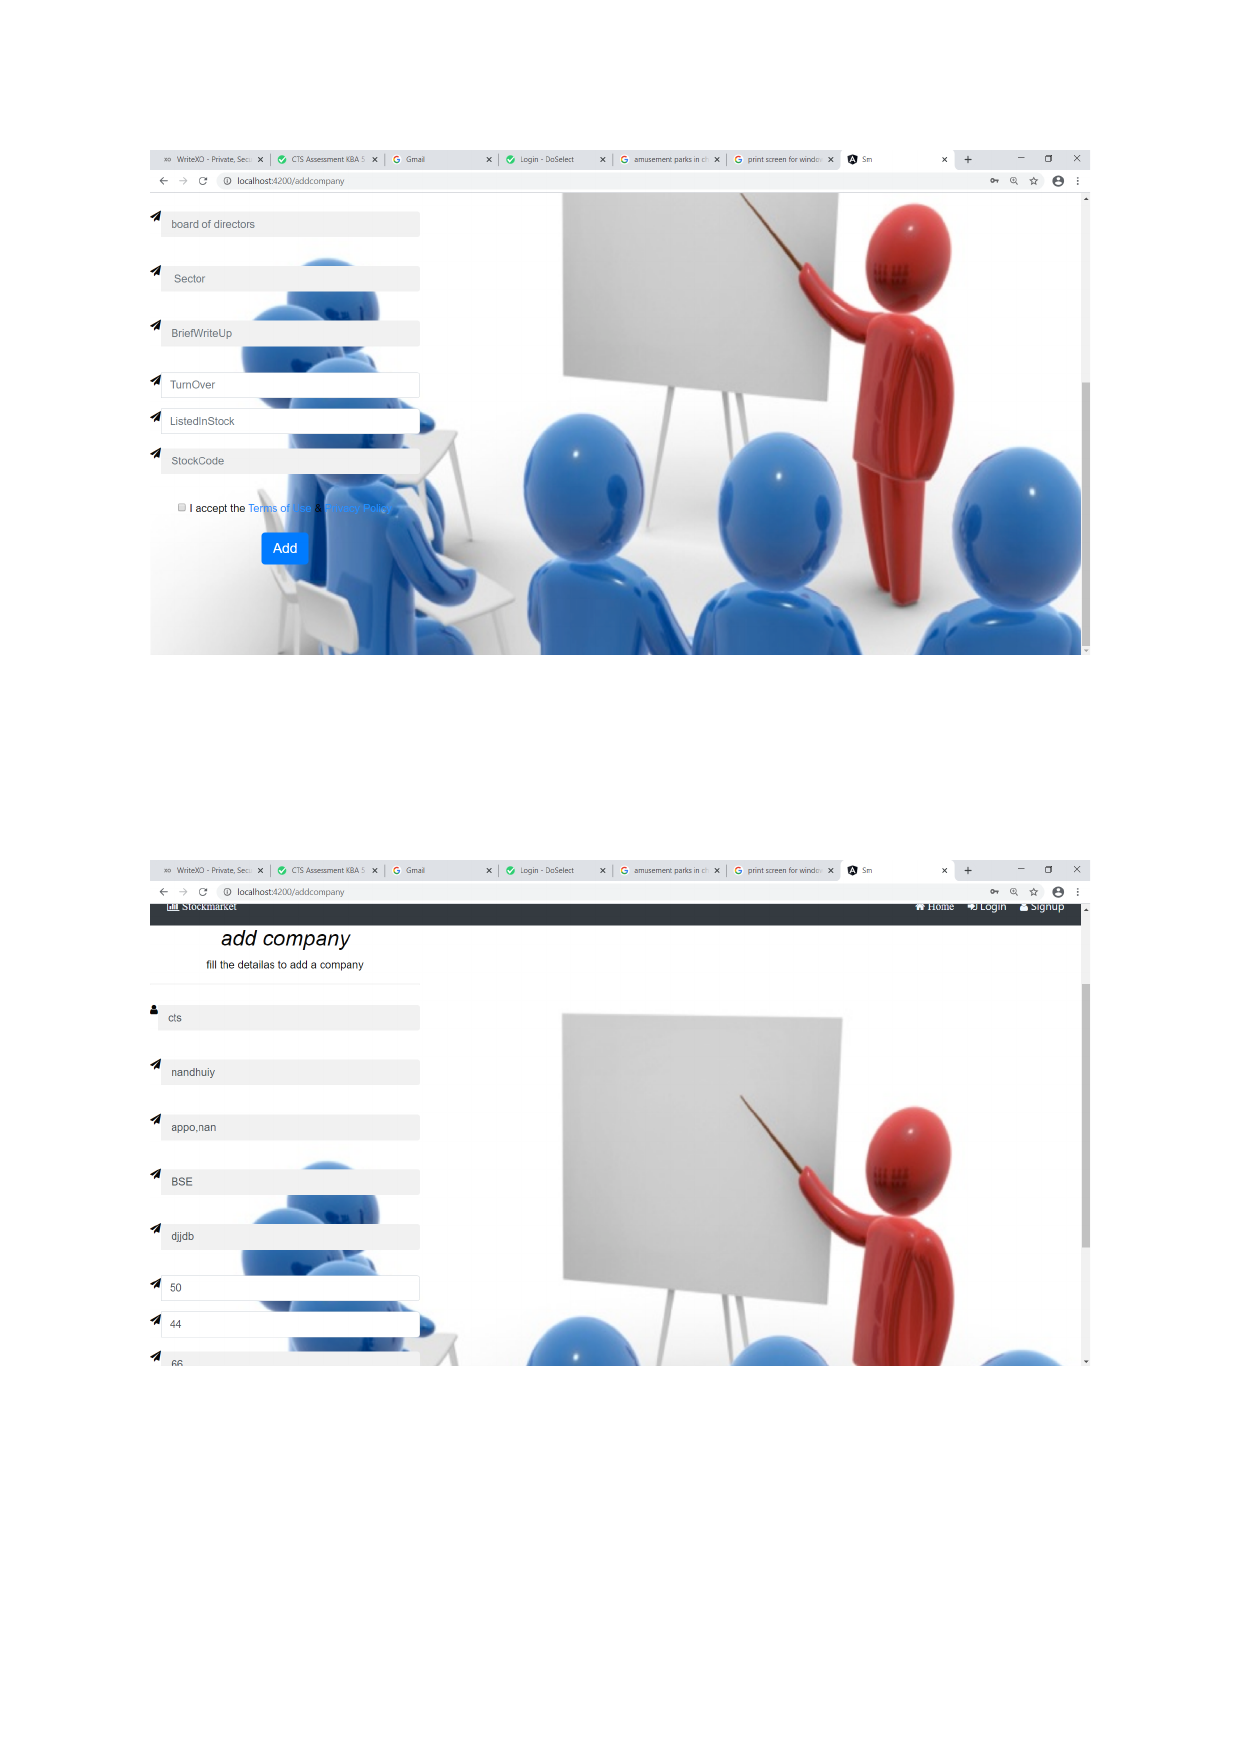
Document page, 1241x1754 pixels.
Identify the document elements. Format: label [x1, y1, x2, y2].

picture [150, 150, 1091, 655]
picture [150, 860, 1091, 1366]
